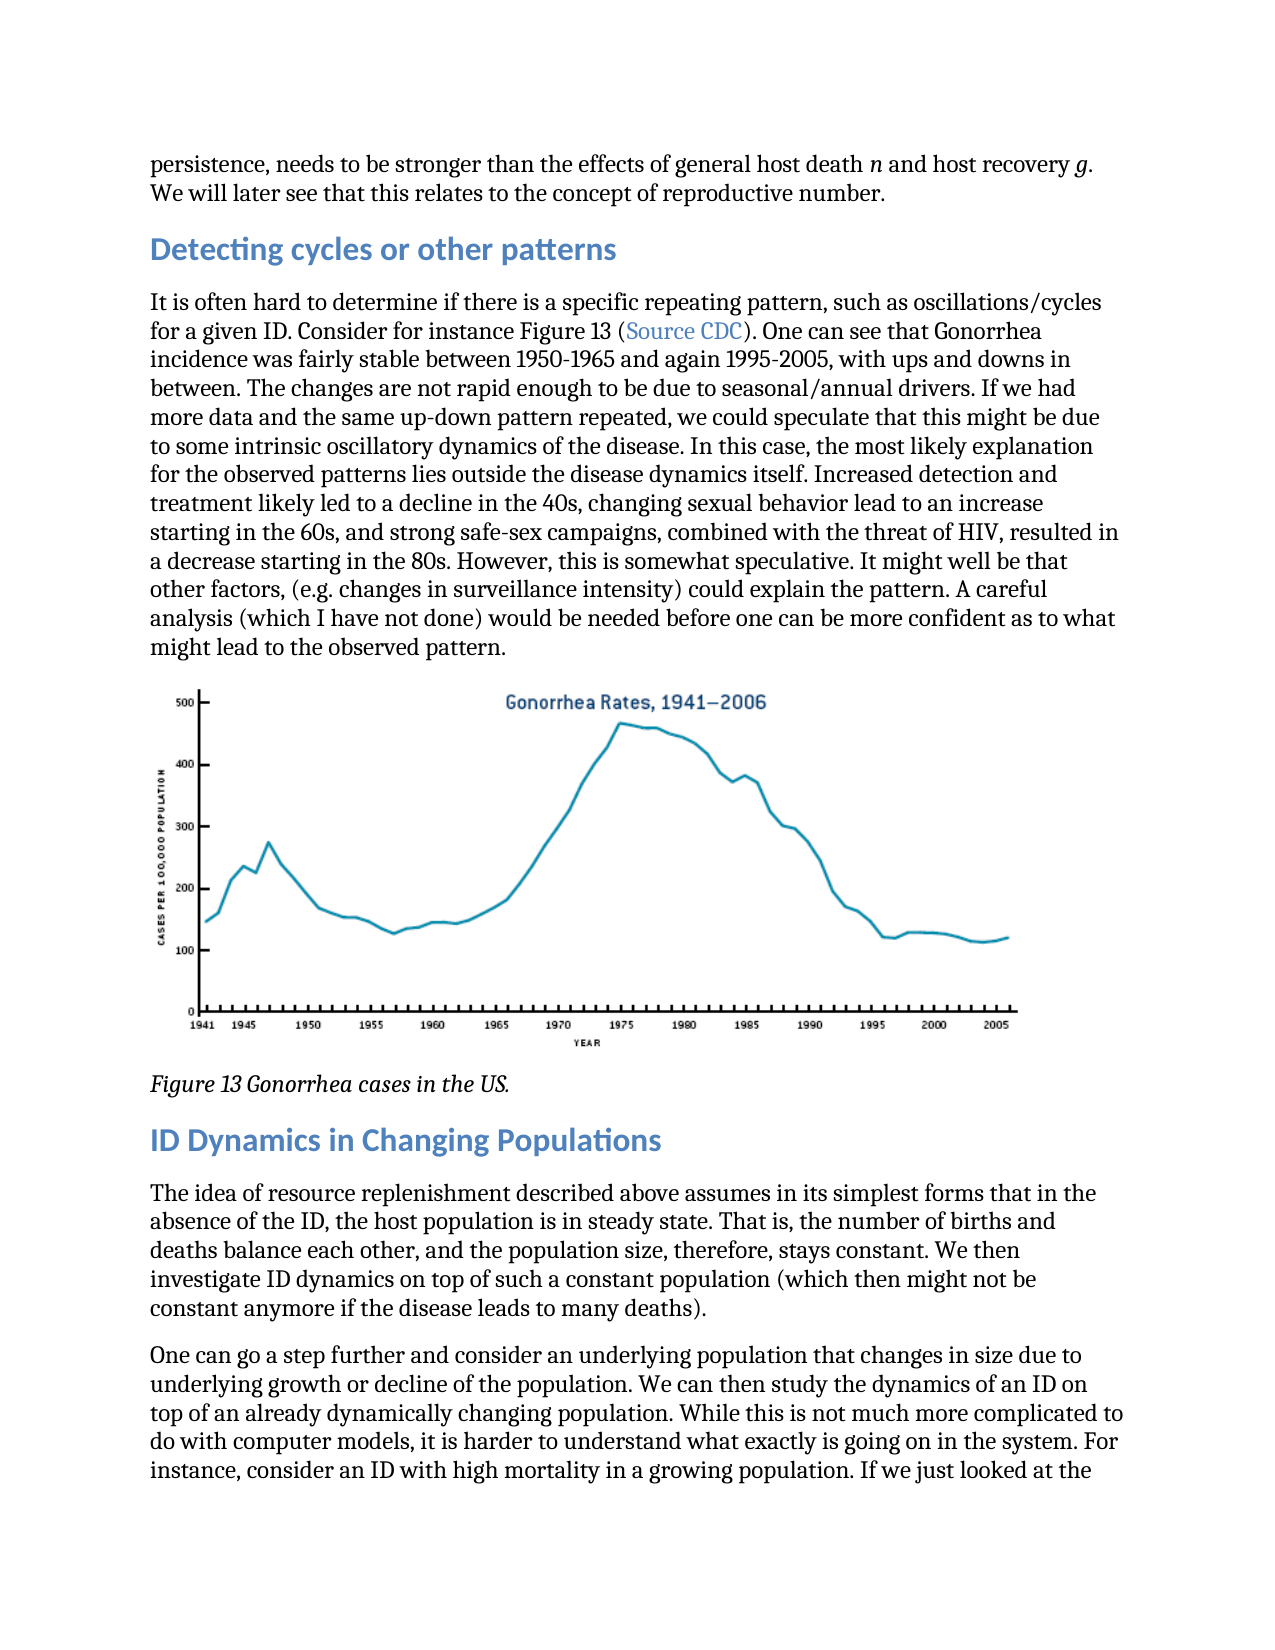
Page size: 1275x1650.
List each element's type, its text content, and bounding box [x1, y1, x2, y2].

text The idea of resource replenishment described above assumes in its simplest forms that in the absence of the ID, the host population is in steady state. That is, the number of births and deaths balance each other, and the population size, therefore, stays constant. We then investigate ID dynamics on top of such a constant population (which then might not be constant anymore if the disease leads to many deaths). [150, 1178, 1125, 1322]
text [150, 1341, 1125, 1485]
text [150, 150, 1125, 207]
subtitle Detecting cycles or other patterns [150, 228, 1125, 269]
text Figure 13 Gonorrhea cases in the US. [150, 1069, 1125, 1098]
subtitle ID Dynamics in Changing Populations [150, 1119, 1125, 1160]
text It is often hard to determine if there is a specific repeating pattern, such as oscillations/cycles for a given ID. Consider for instance Figure 13 (Source CDC). One can see that Gonorrhea incidence was fairly stable between 1950-1965 and again 1995-2005, with ups and downs in between. The changes are not rapid enough to be due to seasonal/annual drivers. If we had more data and the same up-down pattern repeated, we could speculate that this might be due to some intrinsic oscillatory dynamics of the disease. In this case, the most likely explanation for the observed patterns lies outside the disease dynamics itself. Increased detection and treatment likely led to a decline in the 40s, changing sexual behavior lead to an increase starting in the 60s, and strong safe-sex campaigns, combined with the threat of HIV, resulted in a decrease starting in the 80s. However, this is somewhat speculative. It might well be that other factors, (e.g. changes in surveillance intensity) could explain the pattern. A careful analysis (which I have not done) would be needed before one can be more confident as to what might lead to the observed pattern. [150, 288, 1125, 662]
picture [150, 680, 1025, 1049]
